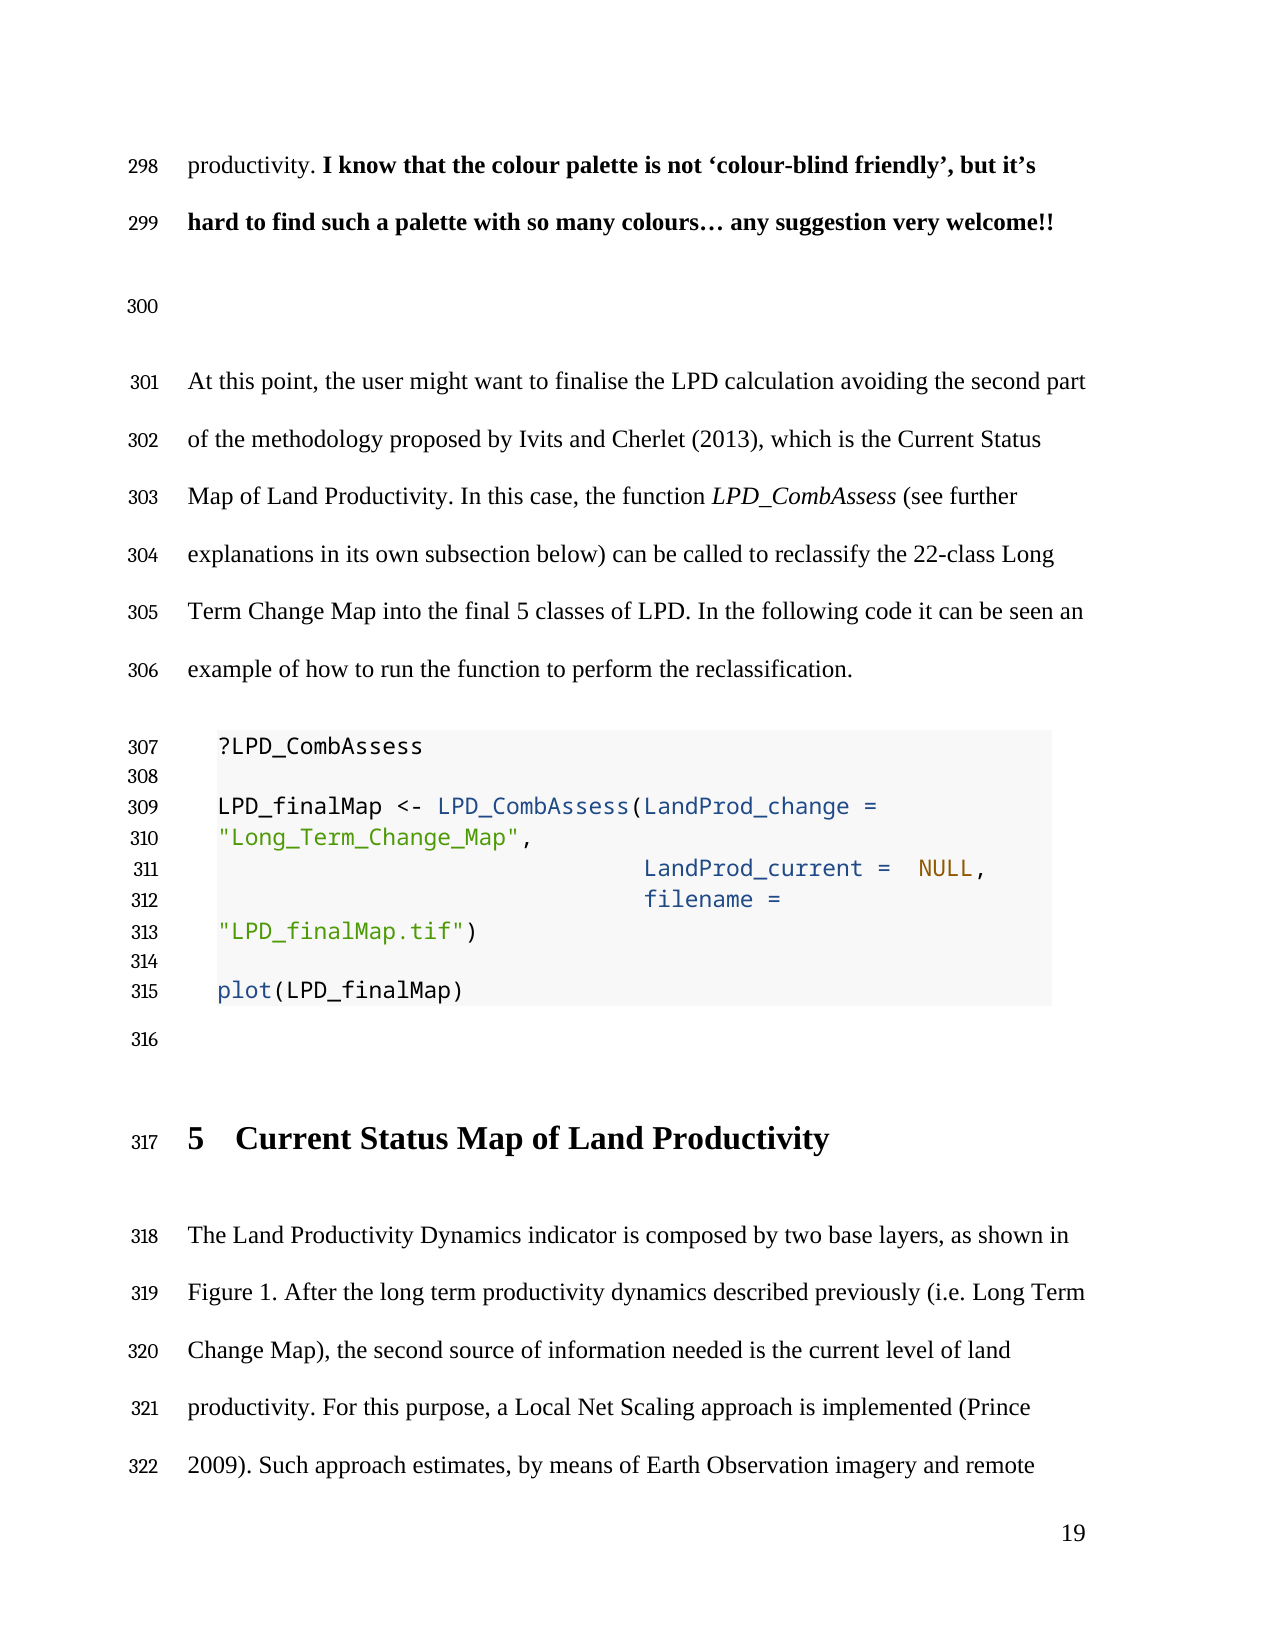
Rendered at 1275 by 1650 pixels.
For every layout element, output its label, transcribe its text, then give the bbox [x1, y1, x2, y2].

subtitle Current Status Map of Land Productivity [187, 1118, 1087, 1157]
text At this point, the user might want to finalise the LPD calculation avoiding the second part of the methodology proposed by Ivits and Cherlet (2013), which is the Current Status Map of Land Productivity. In this case, the function LPD_CombAssess (see further explanations in its own subsection below) can be called to reclassify the 22-class Long Term Change Map into the final 5 classes of LPD. In the following code it can be seen an example of how to run the function to perform the reclassification. [187, 366, 1087, 682]
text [187, 1220, 1087, 1479]
text ?LPD_CombAssess LPD_finalMap <- LPD_CombAssess(LandProd_change = "Long_Term_Change_Map", LandProd_current = NULL, filename = "LPD_finalMap.tif") plot(LPD_finalMap) [217, 730, 1052, 1006]
